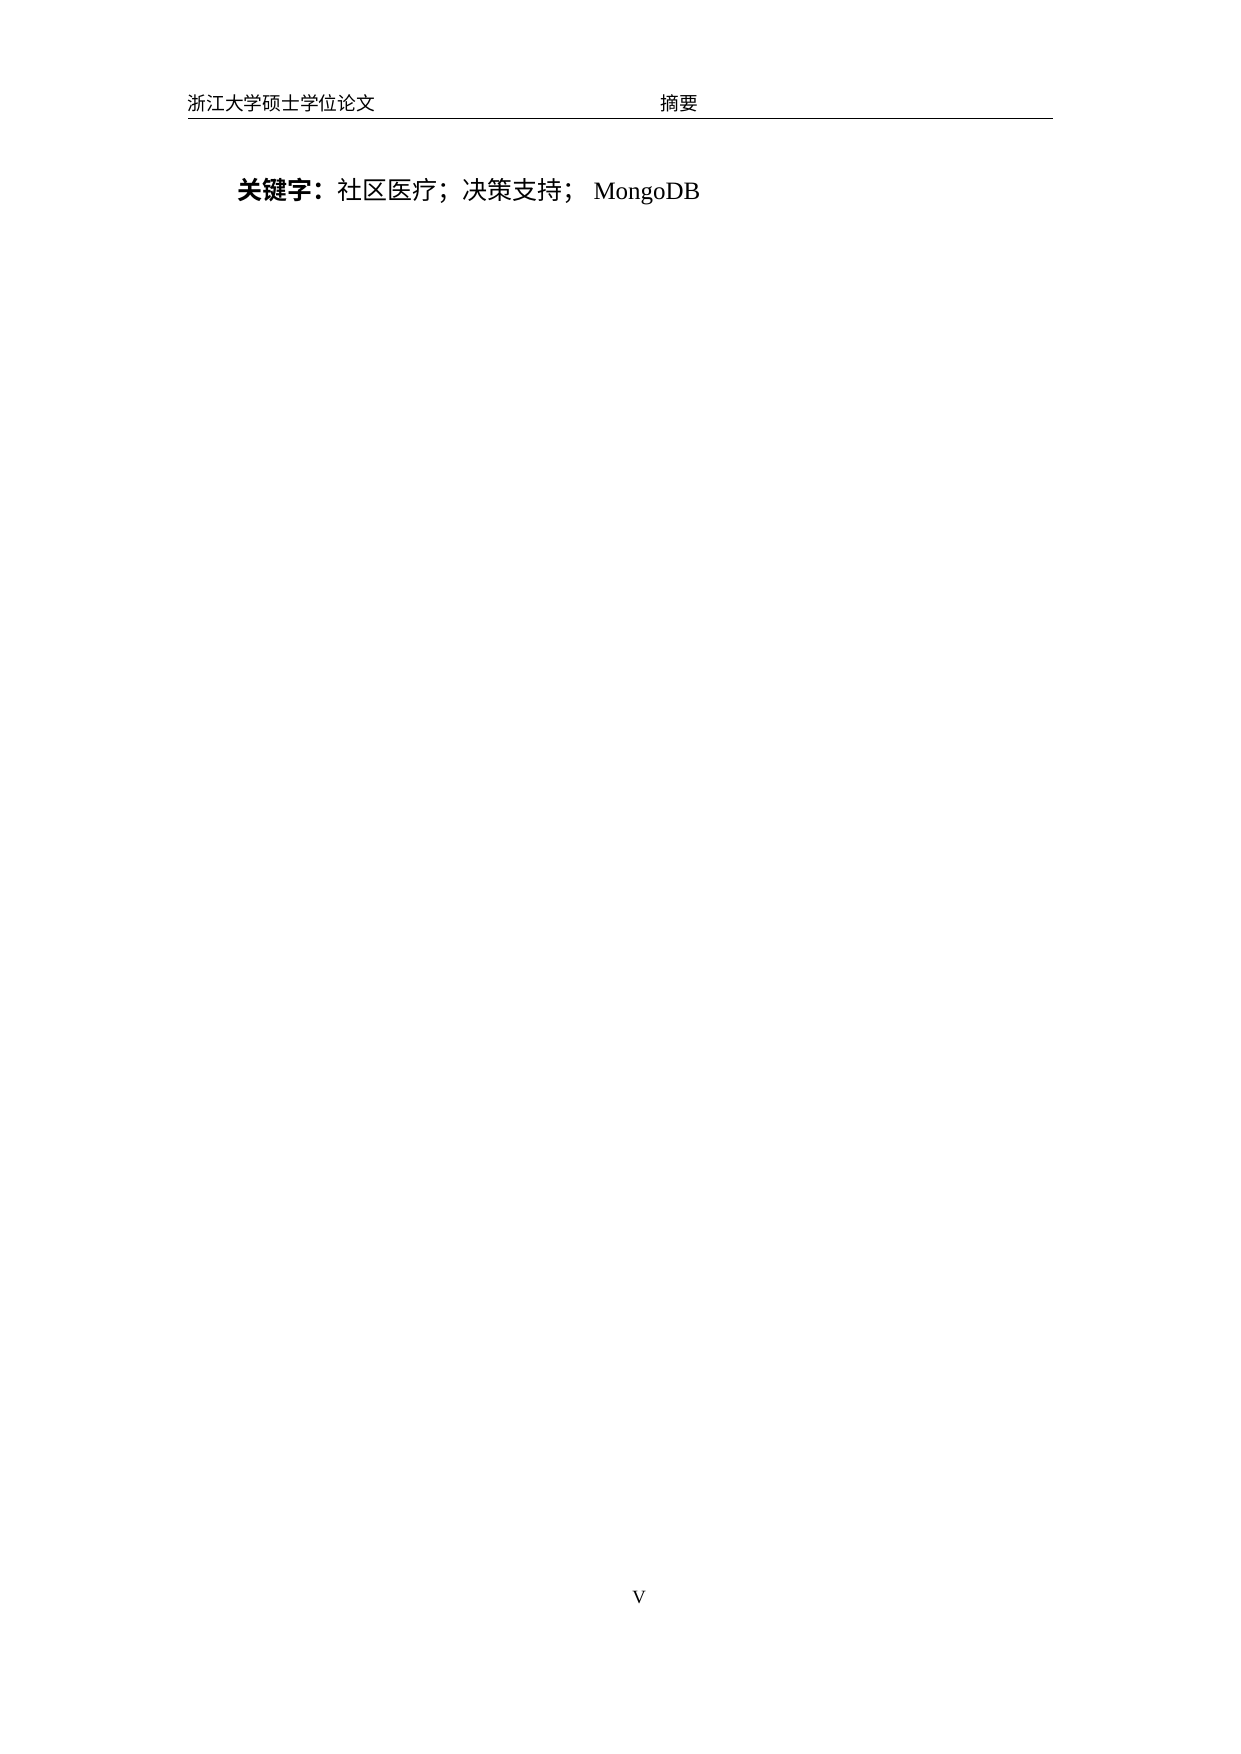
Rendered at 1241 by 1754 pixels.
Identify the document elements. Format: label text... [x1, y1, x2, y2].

text 关键字：社区医疗；决策支持； MongoDB [187, 155, 1053, 223]
